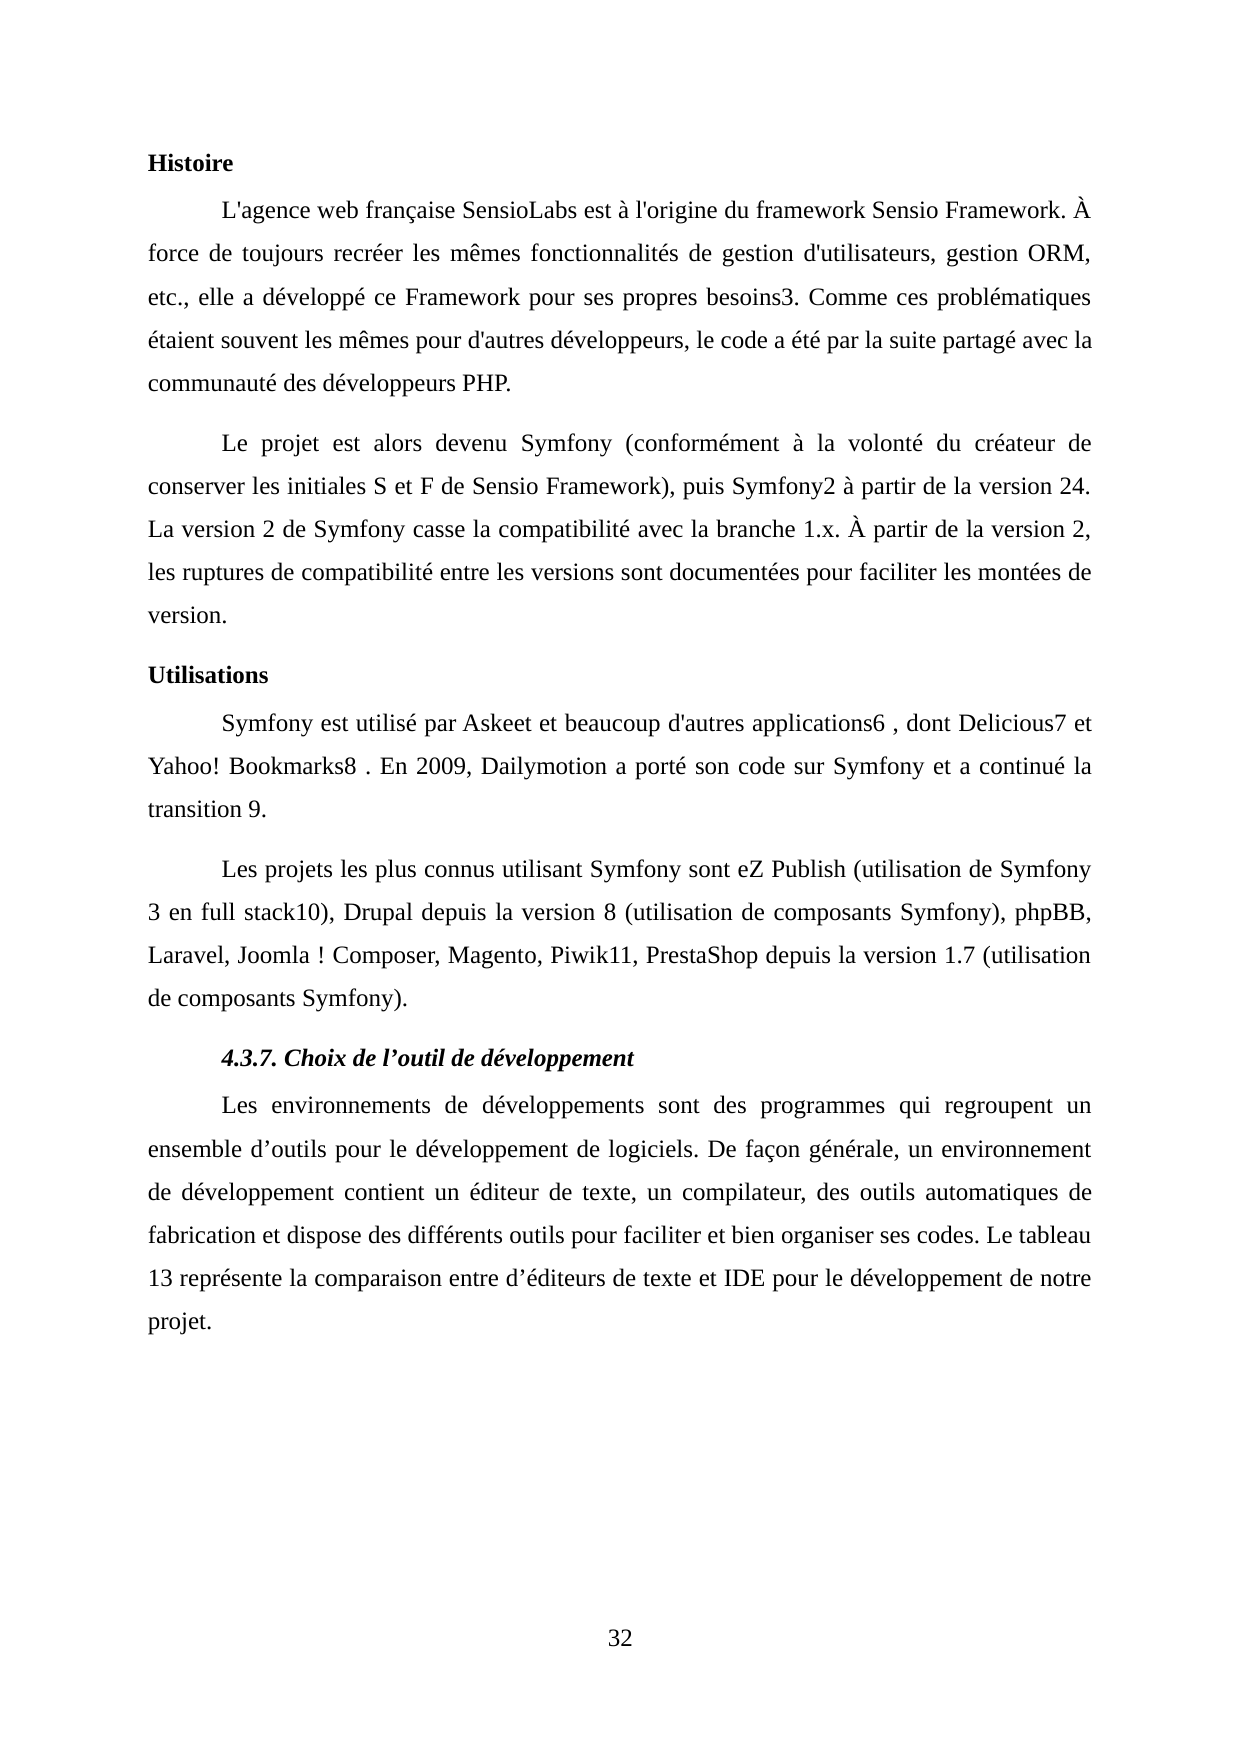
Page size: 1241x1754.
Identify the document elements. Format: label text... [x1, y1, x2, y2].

text Utilisations [148, 660, 1093, 689]
text Symfony est utilisé par Askeet et beaucoup d'autres applications6 , dont Delicious7 et Yahoo! Bookmarks8 . En 2009, Dailymotion a porté son code sur Symfony et a continué la transition 9. [148, 708, 1093, 823]
text Histoire [148, 148, 1093, 176]
text Le projet est alors devenu Symfony (conformément à la volonté du créateur de conserver les initiales S et F de Sensio Framework), puis Symfony2 à partir de la version 24. La version 2 de Symfony casse la compatibilité avec la branche 1.x. À partir de la version 2, les ruptures de compatibilité entre les versions sont documentées pour faciliter les montées de version. [148, 428, 1093, 629]
text Les projets les plus connus utilisant Symfony sont eZ Publish (utilisation de Symfony 3 en full stack10), Drupal depuis la version 8 (utilisation de composants Symfony), phpBB, Laravel, Joomla ! Composer, Magento, Piwik11, PrestaShop depuis la version 1.7 (utilisation de composants Symfony). [148, 854, 1093, 1012]
text 4.3.7. Choix de l’outil de développement [221, 1043, 1093, 1072]
text Les environnements de développements sont des programmes qui regroupent un ensemble d’outils pour le développement de logiciels. De façon générale, un environnement de développement contient un éditeur de texte, un compilateur, des outils automatiques de fabrication et dispose des différents outils pour faciliter et bien organiser ses codes. Le tableau 13 représente la comparaison entre d’éditeurs de texte et IDE pour le développement de notre projet. [148, 1091, 1093, 1335]
text L'agence web française SensioLabs est à l'origine du framework Sensio Framework. À force de toujours recréer les mêmes fonctionnalités de gestion d'utilisateurs, gestion ORM, etc., elle a développé ce Framework pour ses propres besoins3. Comme ces problématiques étaient souvent les mêmes pour d'autres développeurs, le code a été par la suite partagé avec la communauté des développeurs PHP. [148, 195, 1093, 397]
